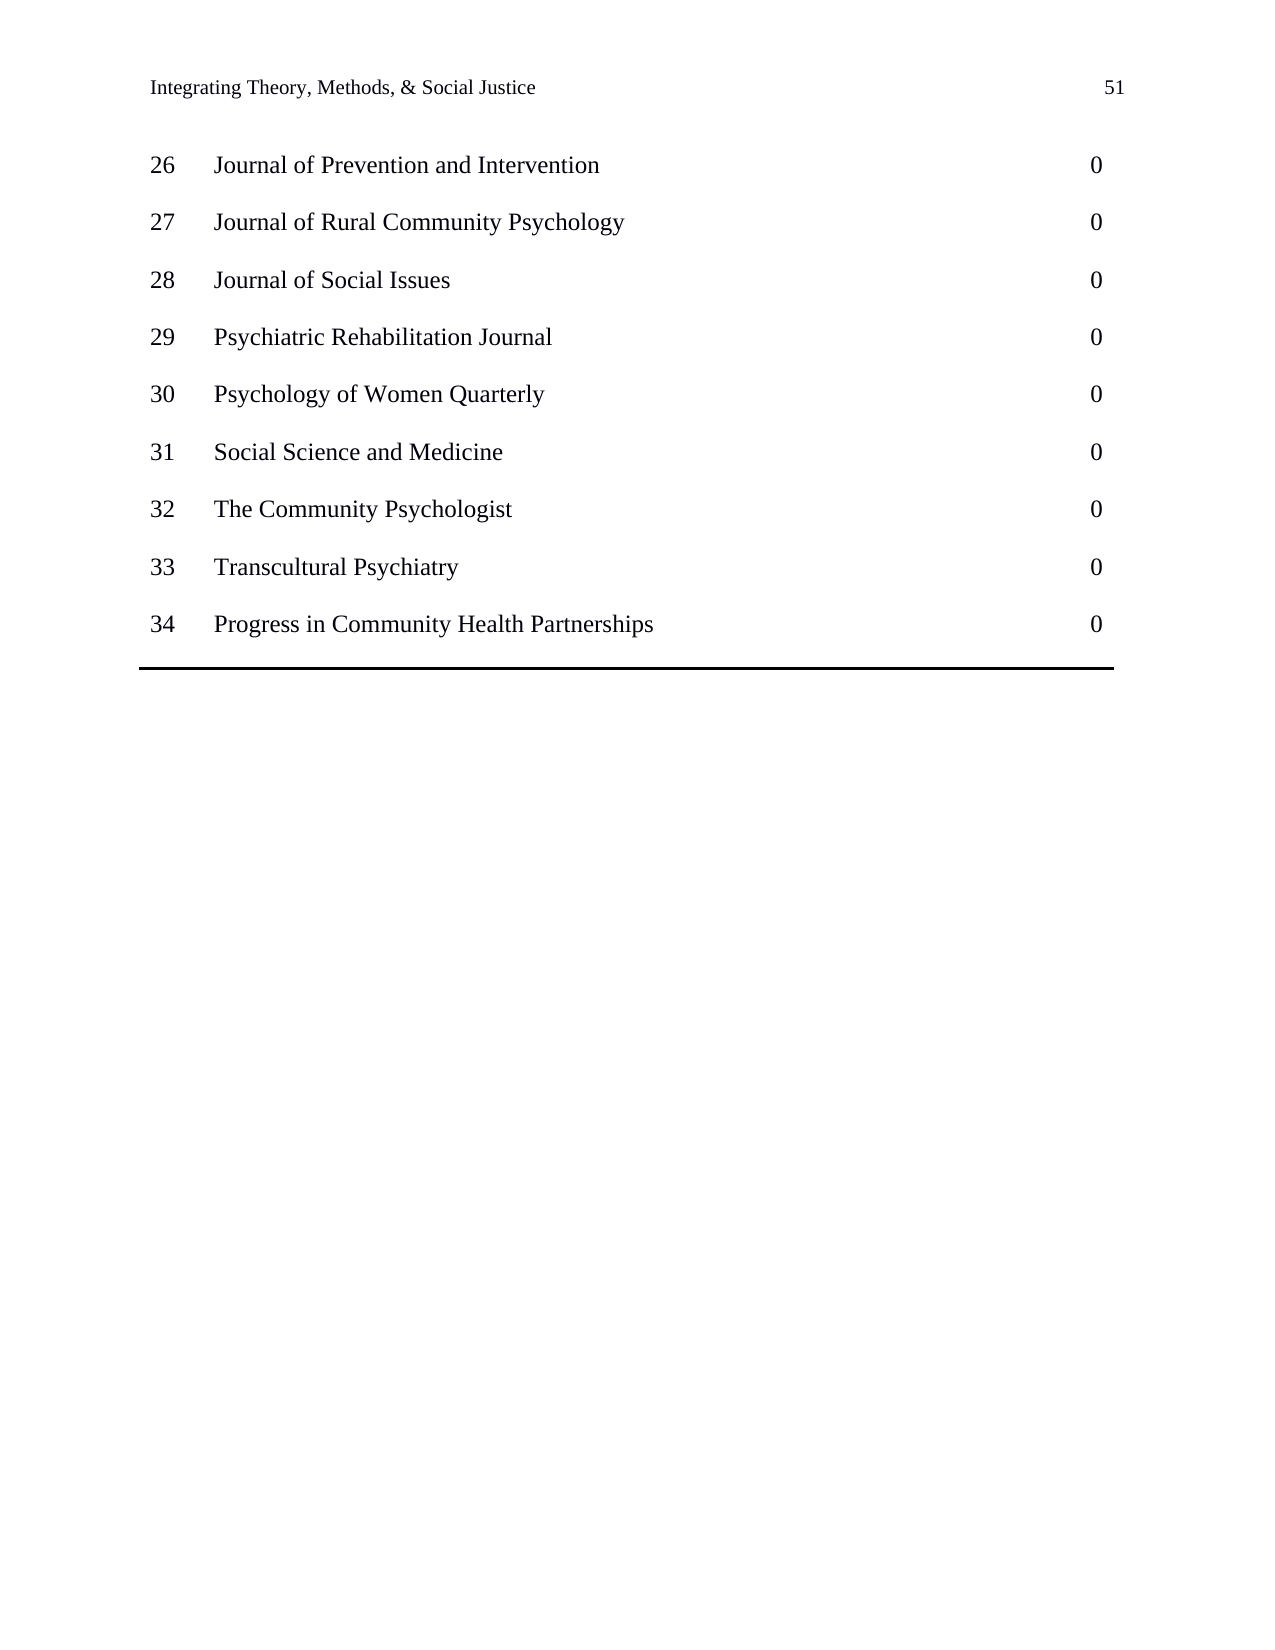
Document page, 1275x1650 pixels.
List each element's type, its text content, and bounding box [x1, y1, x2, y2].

table_cell 0 [969, 208, 1114, 265]
table_cell 0 [969, 494, 1114, 552]
table_cell 32 [139, 494, 202, 552]
table_cell 27 [139, 208, 202, 265]
table_cell 31 [139, 437, 202, 494]
table_cell The Community Psychologist [203, 494, 968, 552]
table_cell Progress in Community Health Partnerships [203, 609, 968, 667]
table_cell 0 [969, 150, 1114, 207]
table_cell Social Science and Medicine [203, 437, 968, 494]
table_cell Journal of Prevention and Intervention [203, 150, 968, 207]
table_cell Journal of Rural Community Psychology [203, 208, 968, 265]
table_cell 0 [969, 437, 1114, 494]
table_cell Journal of Social Issues [203, 265, 968, 322]
table_cell 29 [139, 322, 202, 379]
table_cell Psychiatric Rehabilitation Journal [203, 322, 968, 379]
table_cell 28 [139, 265, 202, 322]
table_cell 33 [139, 552, 202, 609]
table_cell 0 [969, 552, 1114, 609]
table_cell 34 [139, 609, 202, 667]
table_cell 0 [969, 609, 1114, 667]
table_cell 0 [969, 322, 1114, 379]
table_cell 30 [139, 380, 202, 437]
table_cell 26 [139, 150, 202, 207]
table_cell 0 [969, 380, 1114, 437]
table_cell Transcultural Psychiatry [203, 552, 968, 609]
table_cell 0 [969, 265, 1114, 322]
table_cell Psychology of Women Quarterly [203, 380, 968, 437]
